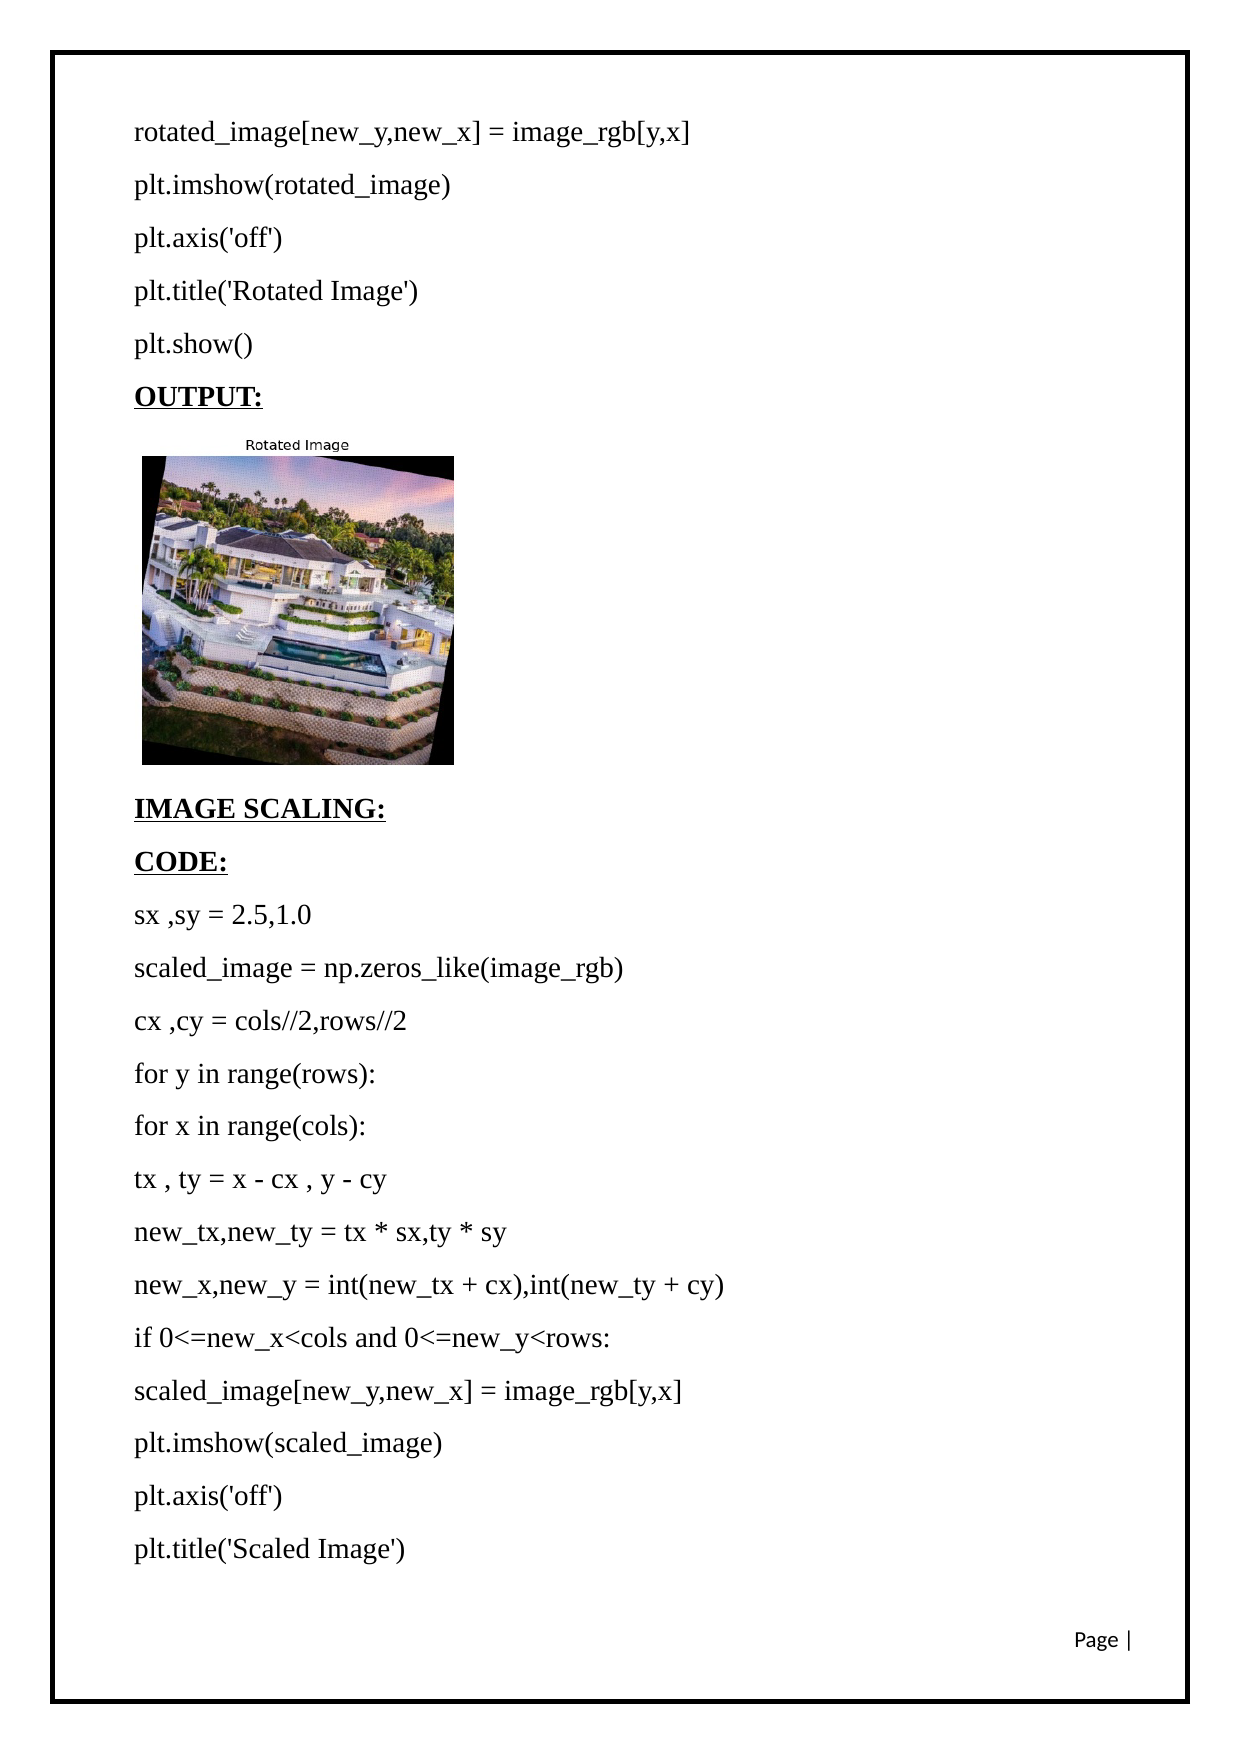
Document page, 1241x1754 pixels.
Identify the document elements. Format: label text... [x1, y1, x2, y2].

text plt.axis('off') [134, 220, 1166, 254]
text for y in range(rows): [134, 1056, 1166, 1089]
text new_tx,new_ty = tx * sx,ty * sy [134, 1214, 1166, 1248]
text if 0<=new_x<cols and 0<=new_y<rows: [134, 1320, 1166, 1353]
text scaled_image = np.zeros_like(image_rgb) [134, 950, 1166, 984]
picture [133, 431, 461, 773]
text plt.axis('off') [134, 1478, 1166, 1512]
text sx ,sy = 2.5,1.0 [134, 897, 1166, 931]
text scaled_image[new_y,new_x] = image_rgb[y,x] [134, 1373, 1166, 1406]
text new_x,new_y = int(new_tx + cx),int(new_ty + cy) [134, 1267, 1166, 1301]
text plt.imshow(scaled_image) [134, 1425, 1166, 1459]
text CODE: [134, 844, 1166, 878]
text OUTPUT: [134, 379, 1166, 412]
text tx , ty = x - cx , y - cy [134, 1161, 1166, 1195]
text plt.title('Rotated Image') [134, 273, 1166, 307]
text plt.show() [134, 326, 1166, 359]
text rotated_image[new_y,new_x] = image_rgb[y,x] [134, 114, 1166, 148]
text plt.imshow(rotated_image) [134, 167, 1166, 201]
text cx ,cy = cols//2,rows//2 [134, 1003, 1166, 1036]
text plt.title('Scaled Image') [134, 1531, 1166, 1564]
text IMAGE SCALING: [134, 792, 1166, 825]
text for x in range(cols): [134, 1108, 1166, 1142]
